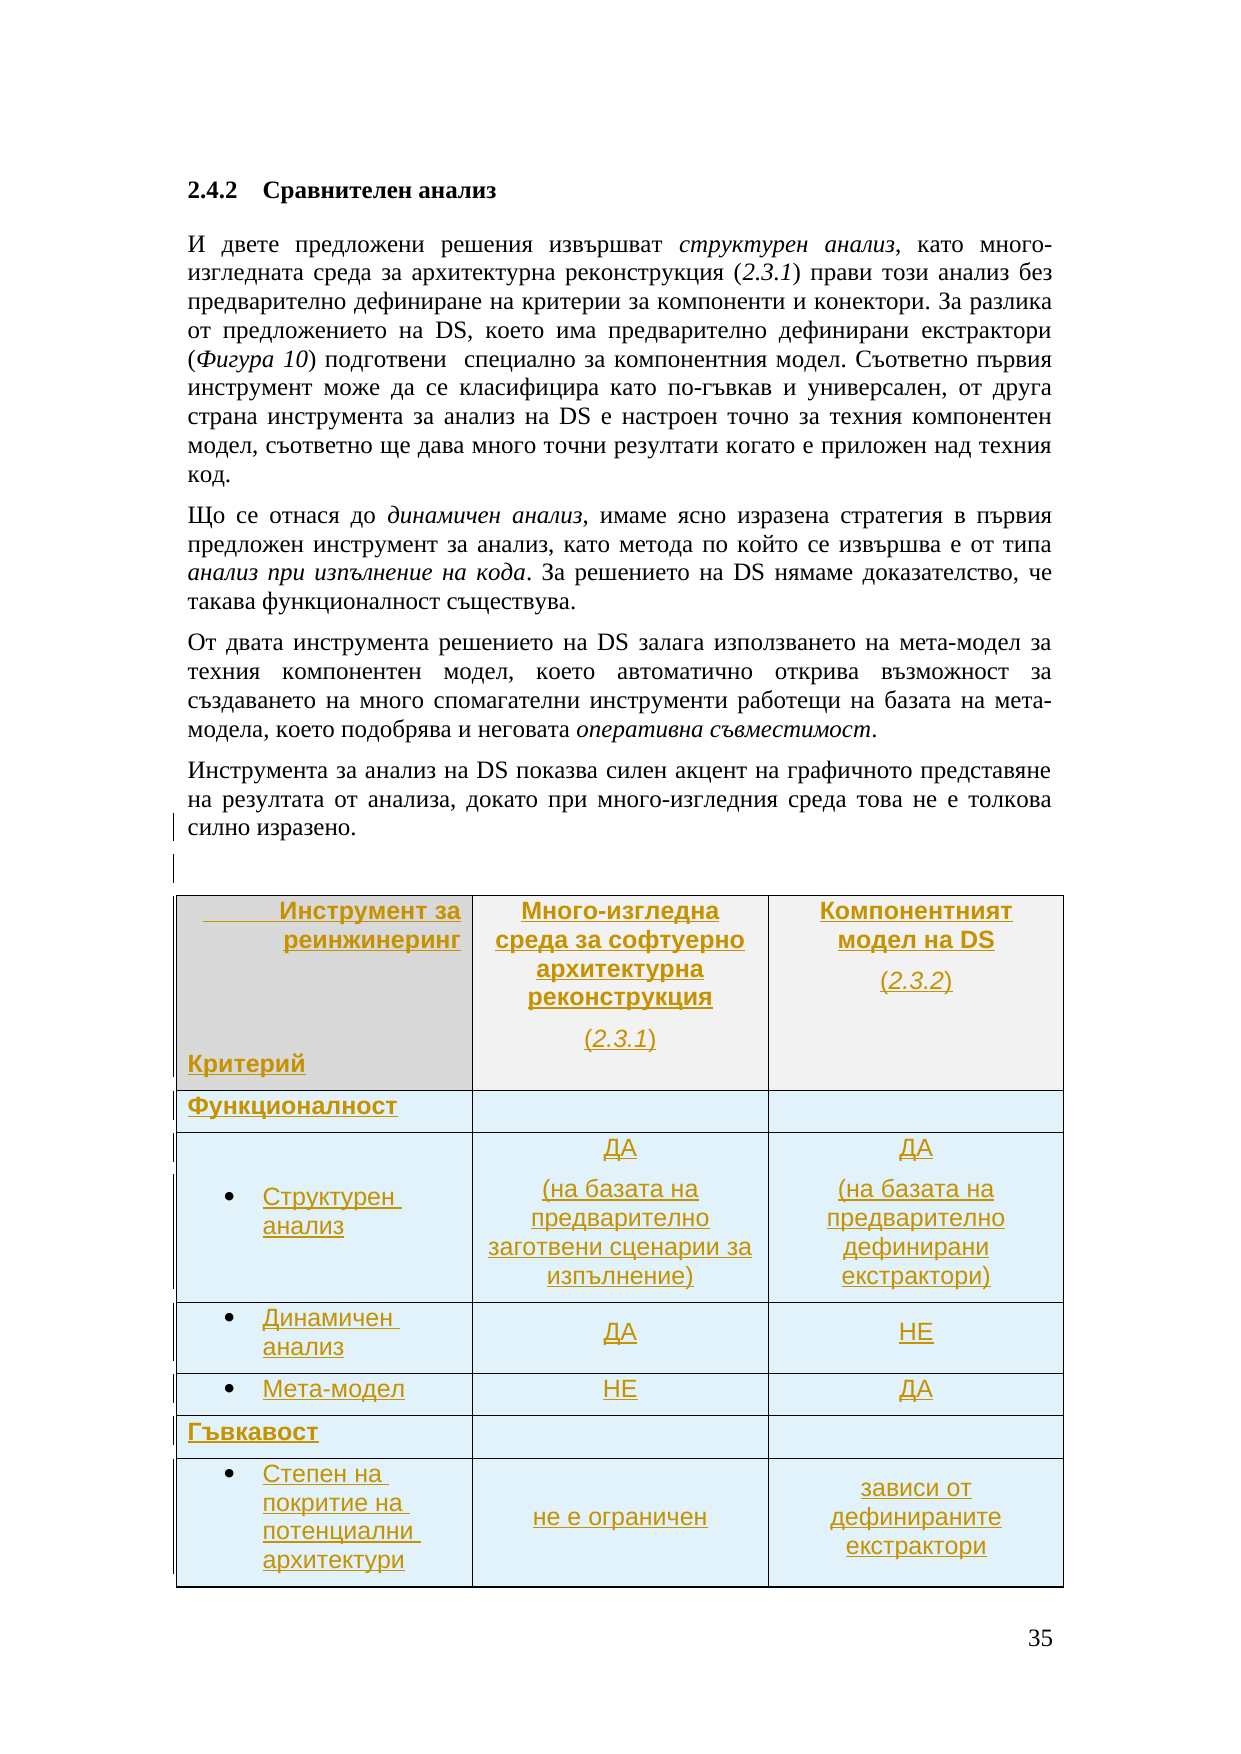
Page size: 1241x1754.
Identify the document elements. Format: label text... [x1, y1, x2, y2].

table_header 2.3.1 [473, 896, 768, 1090]
table_header 2.3.2 [769, 896, 1063, 1090]
subtitle Сравнителен анализ [187, 175, 1053, 204]
text Инструмента за анализ на DS показва силен акцент на графичното представяне на резултата от анализа, докато при много-изгледния среда това не е толкова силно изразено. [187, 755, 1053, 841]
text И двете предложени решения извършват структурен анализ, като много-изгледната среда за архитектурна реконструкция (2.3.1) прави този анализ без предварително дефиниране на критерии за компоненти и конектори. За разлика от предложението на DS, което има предварително дефинирани екстрактори (Фигура 10) подготвени специално за компонентния модел. Съответно първия инструмент може да се класифицира като по-гъвкав и универсален, от друга страна инструмента за анализ на DS е настроен точно за техния компонентен модел, съответно ще дава много точни резултати когато е приложен над техния код. [187, 229, 1053, 487]
text От двата инструмента решението на DS залага използването на мета-модел за техния компонентен модел, което автоматично открива възможност за създаването на много спомагателни инструменти работещи на базата на мета-модела, което подобрява и неговата оперативна съвместимост. [187, 627, 1053, 742]
table_header [177, 896, 472, 1090]
text Що се отнася до динамичен анализ, имаме ясно изразена стратегия в първия предложен инструмент за анализ, като метода по който се извършва е от типа анализ при изпълнение на кода. За решението на DS нямаме доказателство, че такава функционалност съществува. [187, 500, 1053, 615]
